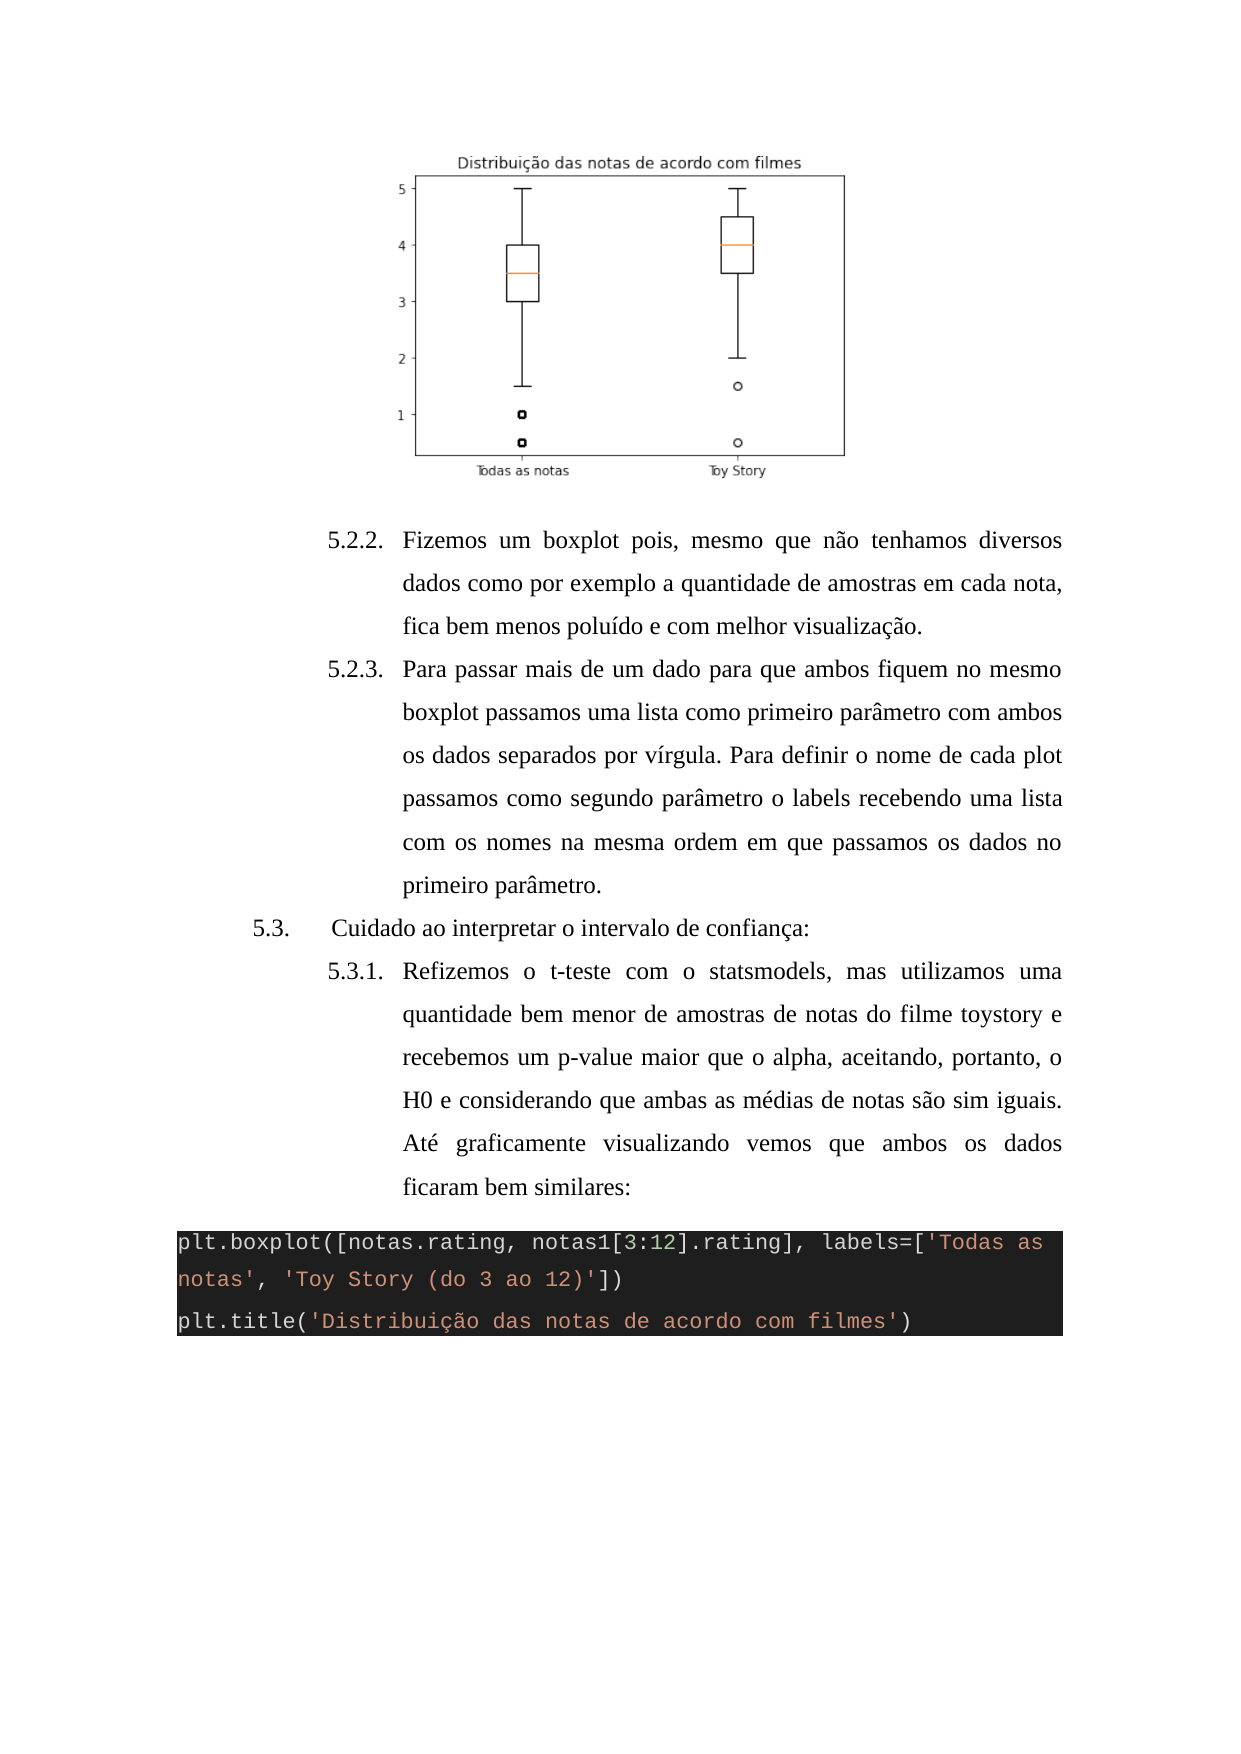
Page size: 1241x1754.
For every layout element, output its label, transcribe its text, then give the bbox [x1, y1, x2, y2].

list Para passar mais de um dado para que ambos fiquem no mesmo boxplot passamos uma lista como primeiro parâmetro com ambos os dados separados por vírgula. Para definir o nome de cada plot passamos como segundo parâmetro o labels recebendo uma lista com os nomes na mesma ordem em que passamos os dados no primeiro parâmetro. [327, 654, 1063, 898]
list Fizemos um boxplot pois, mesmo que não tenhamos diversos dados como por exemplo a quantidade de amostras em cada nota, fica bem menos poluído e com melhor visualização. [327, 525, 1063, 640]
list Cuidado ao interpretar o intervalo de confiança: [252, 913, 1063, 942]
text plt.boxplot([notas.rating, notas1[3:12].rating], labels=['Todas as notas', 'Toy Story (do 3 ao 12)']) [177, 1231, 1063, 1293]
picture [388, 147, 853, 486]
list Refizemos o t-teste com o statsmodels, mas utilizamos uma quantidade bem menor de amostras de notas do filme toystory e recebemos um p-value maior que o alpha, aceitando, portanto, o H0 e considerando que ambas as médias de notas são sim iguais. Até graficamente visualizando vemos que ambos os dados ficaram bem similares: [327, 956, 1063, 1200]
text plt.title('Distribuição das notas de acordo com filmes') [177, 1306, 1063, 1336]
